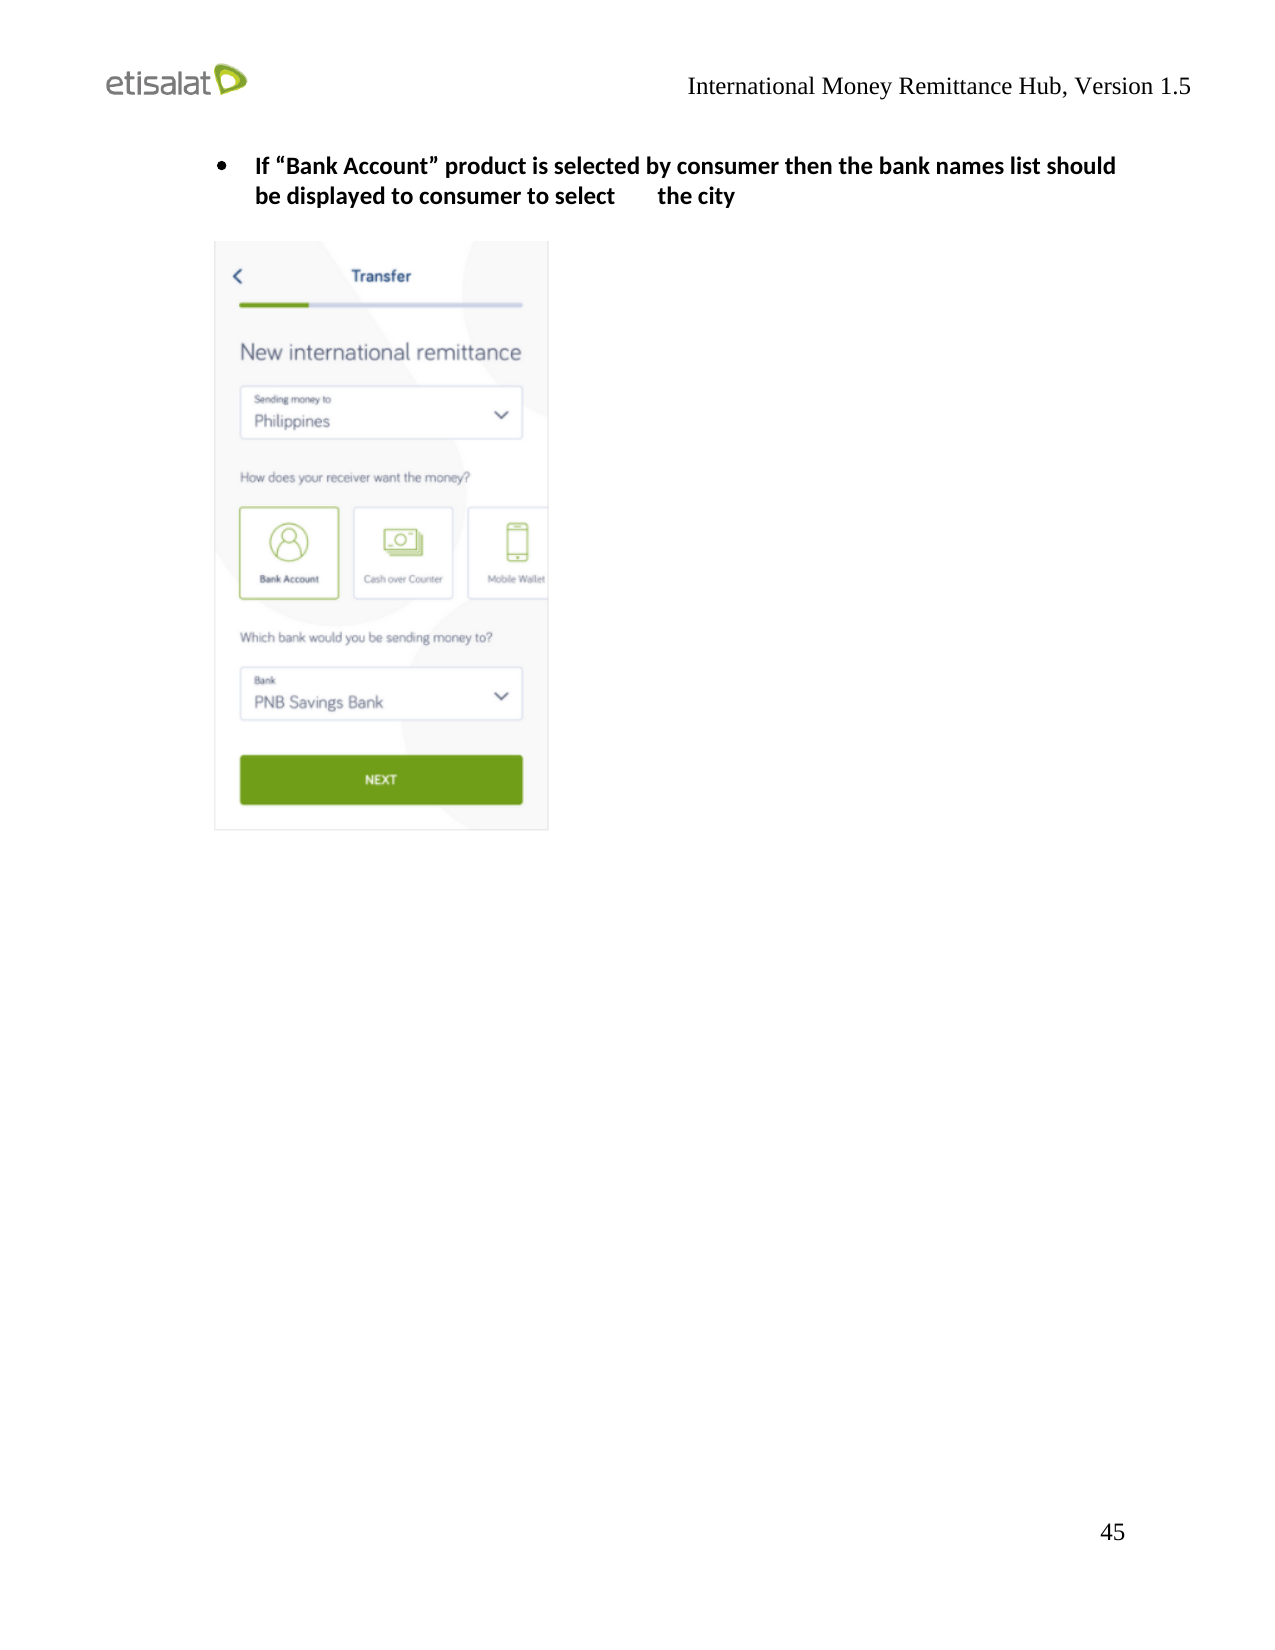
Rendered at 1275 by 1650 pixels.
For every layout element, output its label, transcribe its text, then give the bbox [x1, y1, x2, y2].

picture [213, 241, 555, 833]
picture [97, 58, 251, 100]
list If “Bank Account” product is selected by consumer then the bank names list should be displayed to consumer to select the city [217, 150, 1125, 211]
